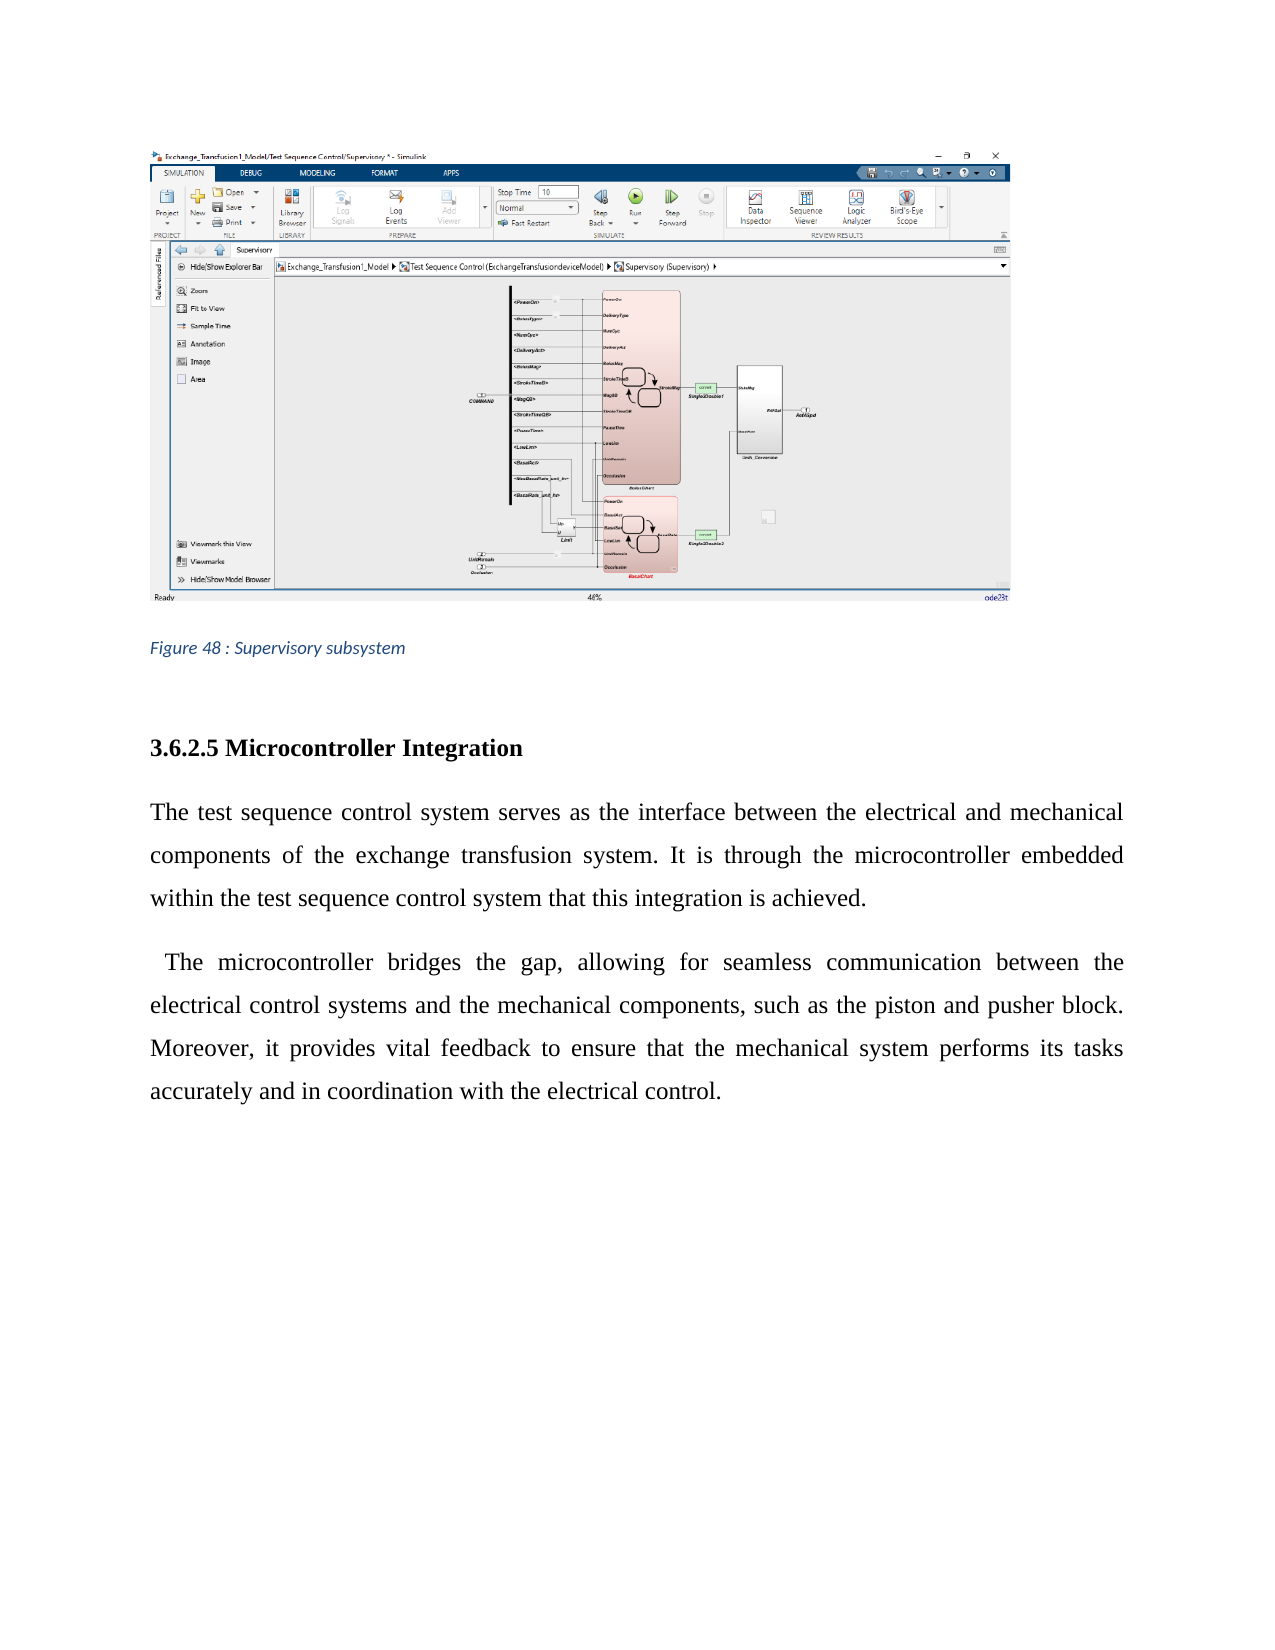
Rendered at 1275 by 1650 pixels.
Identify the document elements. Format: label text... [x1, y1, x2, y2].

text Figure 48 : Supervisory subsystem [150, 636, 1125, 659]
picture [150, 150, 1011, 601]
text The test sequence control system serves as the interface between the electrical and mechanical components of the exchange transfusion system. It is through the microcontroller embedded within the test sequence control system that this integration is achieved. [150, 797, 1125, 912]
text 3.6.2.5 Microcontroller Integration [150, 733, 1125, 761]
text The microcontroller bridges the gap, allowing for seamless communication between the electrical control systems and the mechanical components, such as the piston and pusher block. Moreover, it provides vital feedback to ensure that the mechanical system performs its tasks accurately and in coordination with the electrical control. [150, 947, 1125, 1105]
